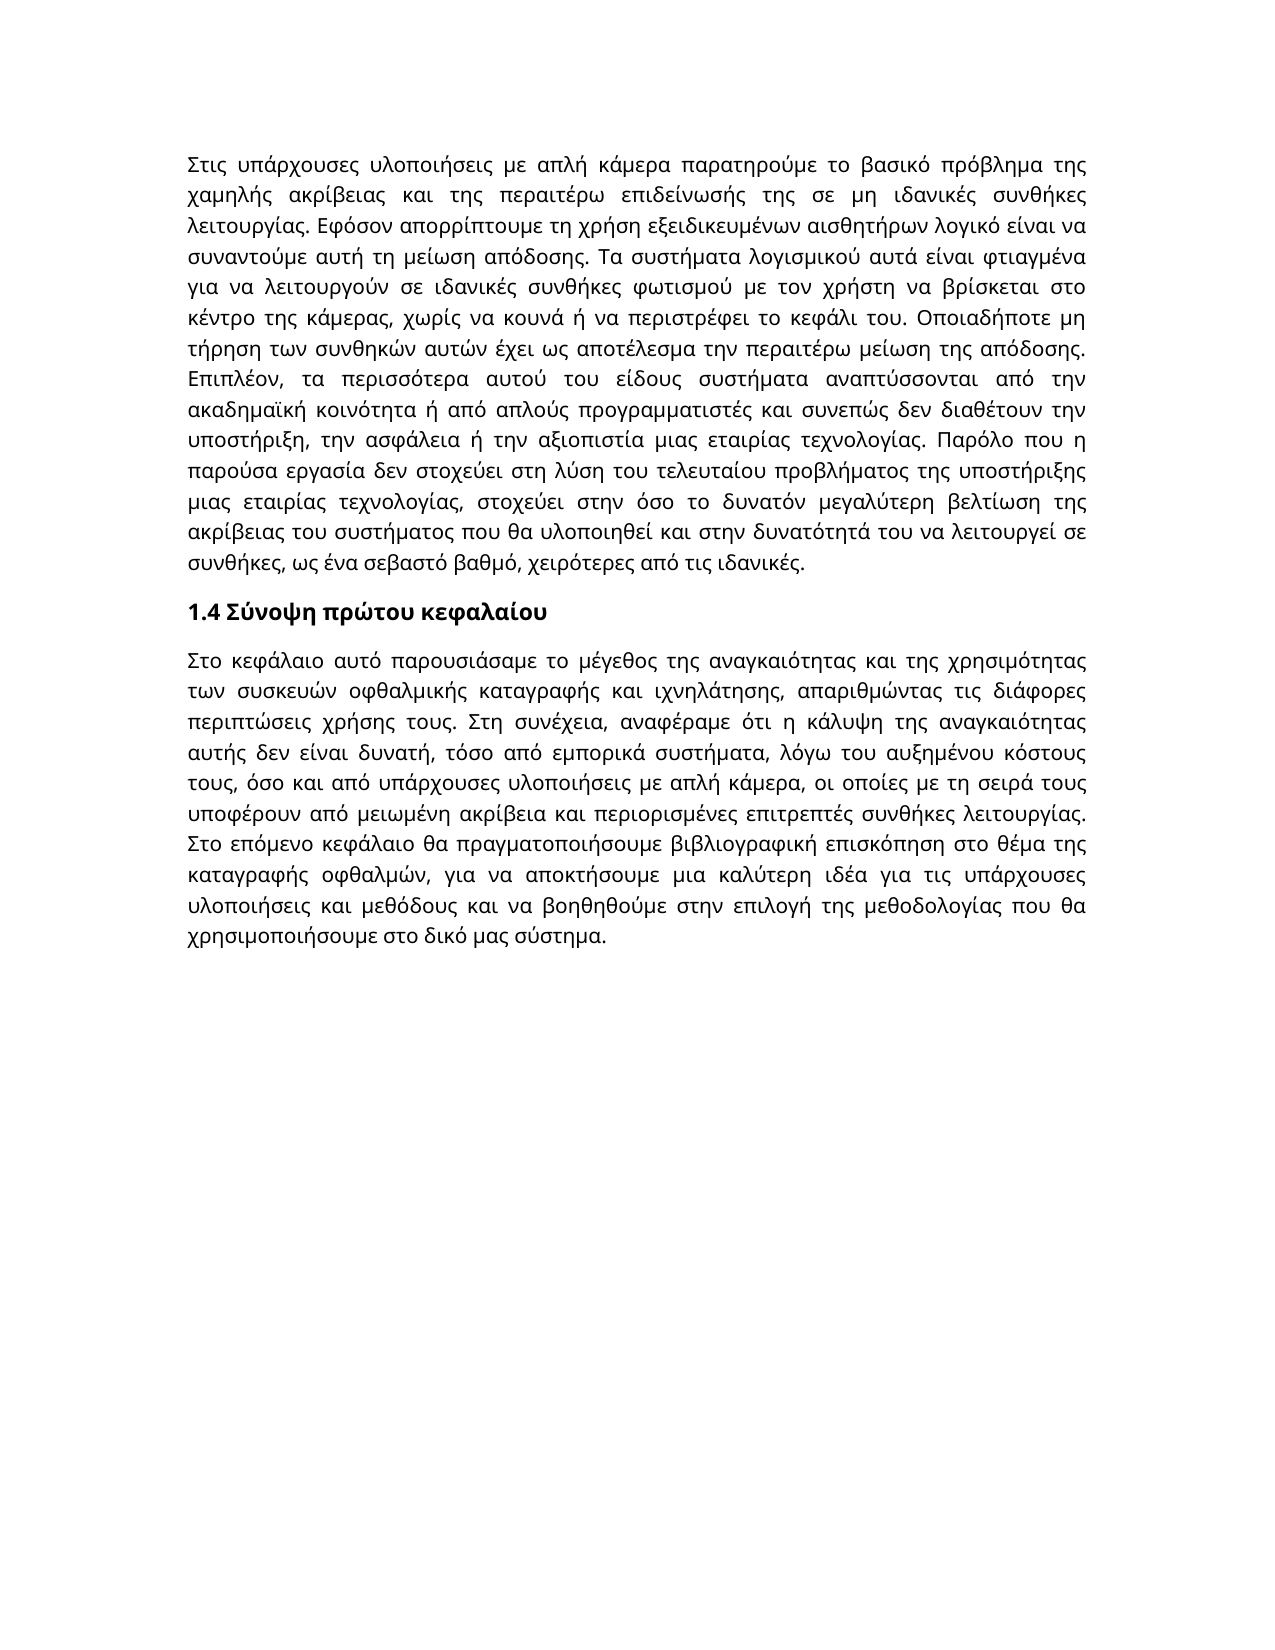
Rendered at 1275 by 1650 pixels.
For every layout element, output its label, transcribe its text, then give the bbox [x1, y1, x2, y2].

text Στο κεφάλαιο αυτό παρουσιάσαμε το μέγεθος της αναγκαιότητας και της χρησιμότητας των συσκευών οφθαλμικής καταγραφής και ιχνηλάτησης, απαριθμώντας τις διάφορες περιπτώσεις χρήσης τους. Στη συνέχεια, αναφέραμε ότι η κάλυψη της αναγκαιότητας αυτής δεν είναι δυνατή, τόσο από εμπορικά συστήματα, λόγω του αυξημένου κόστους τους, όσο και από υπάρχουσες υλοποιήσεις με απλή κάμερα, οι οποίες με τη σειρά τους υποφέρουν από μειωμένη ακρίβεια και περιορισμένες επιτρεπτές συνθήκες λειτουργίας. Στο επόμενο κεφάλαιο θα πραγματοποιήσουμε βιβλιογραφική επισκόπηση στο θέμα της καταγραφής οφθαλμών, για να αποκτήσουμε μια καλύτερη ιδέα για τις υπάρχουσες υλοποιήσεις και μεθόδους και να βοηθηθούμε στην επιλογή της μεθοδολογίας που θα χρησιμοποιήσουμε στο δικό μας σύστημα. [187, 646, 1087, 950]
text Στις υπάρχουσες υλοποιήσεις με απλή κάμερα παρατηρούμε το βασικό πρόβλημα της χαμηλής ακρίβειας και της περαιτέρω επιδείνωσής της σε μη ιδανικές συνθήκες λειτουργίας. Εφόσον απορρίπτουμε τη χρήση εξειδικευμένων αισθητήρων λογικό είναι να συναντούμε αυτή τη μείωση απόδοσης. Τα συστήματα λογισμικού αυτά είναι φτιαγμένα για να λειτουργούν σε ιδανικές συνθήκες φωτισμού με τον χρήστη να βρίσκεται στο κέντρο της κάμερας, χωρίς να κουνά ή να περιστρέφει το κεφάλι του. Οποιαδήποτε μη τήρηση των συνθηκών αυτών έχει ως αποτέλεσμα την περαιτέρω μείωση της απόδοσης. Επιπλέον, τα περισσότερα αυτού του είδους συστήματα αναπτύσσονται από την ακαδημαϊκή κοινότητα ή από απλούς προγραμματιστές και συνεπώς δεν διαθέτουν την υποστήριξη, την ασφάλεια ή την αξιοπιστία μιας εταιρίας τεχνολογίας. Παρόλο που η παρούσα εργασία δεν στοχεύει στη λύση του τελευταίου προβλήματος της υποστήριξης μιας εταιρίας τεχνολογίας, στοχεύει στην όσο το δυνατόν μεγαλύτερη βελτίωση της ακρίβειας του συστήματος που θα υλοποιηθεί και στην δυνατότητά του να λειτουργεί σε συνθήκες, ως ένα σεβαστό βαθμό, χειρότερες από τις ιδανικές. [187, 150, 1087, 577]
subtitle Σύνοψη πρώτου κεφαλαίου [187, 595, 1087, 627]
